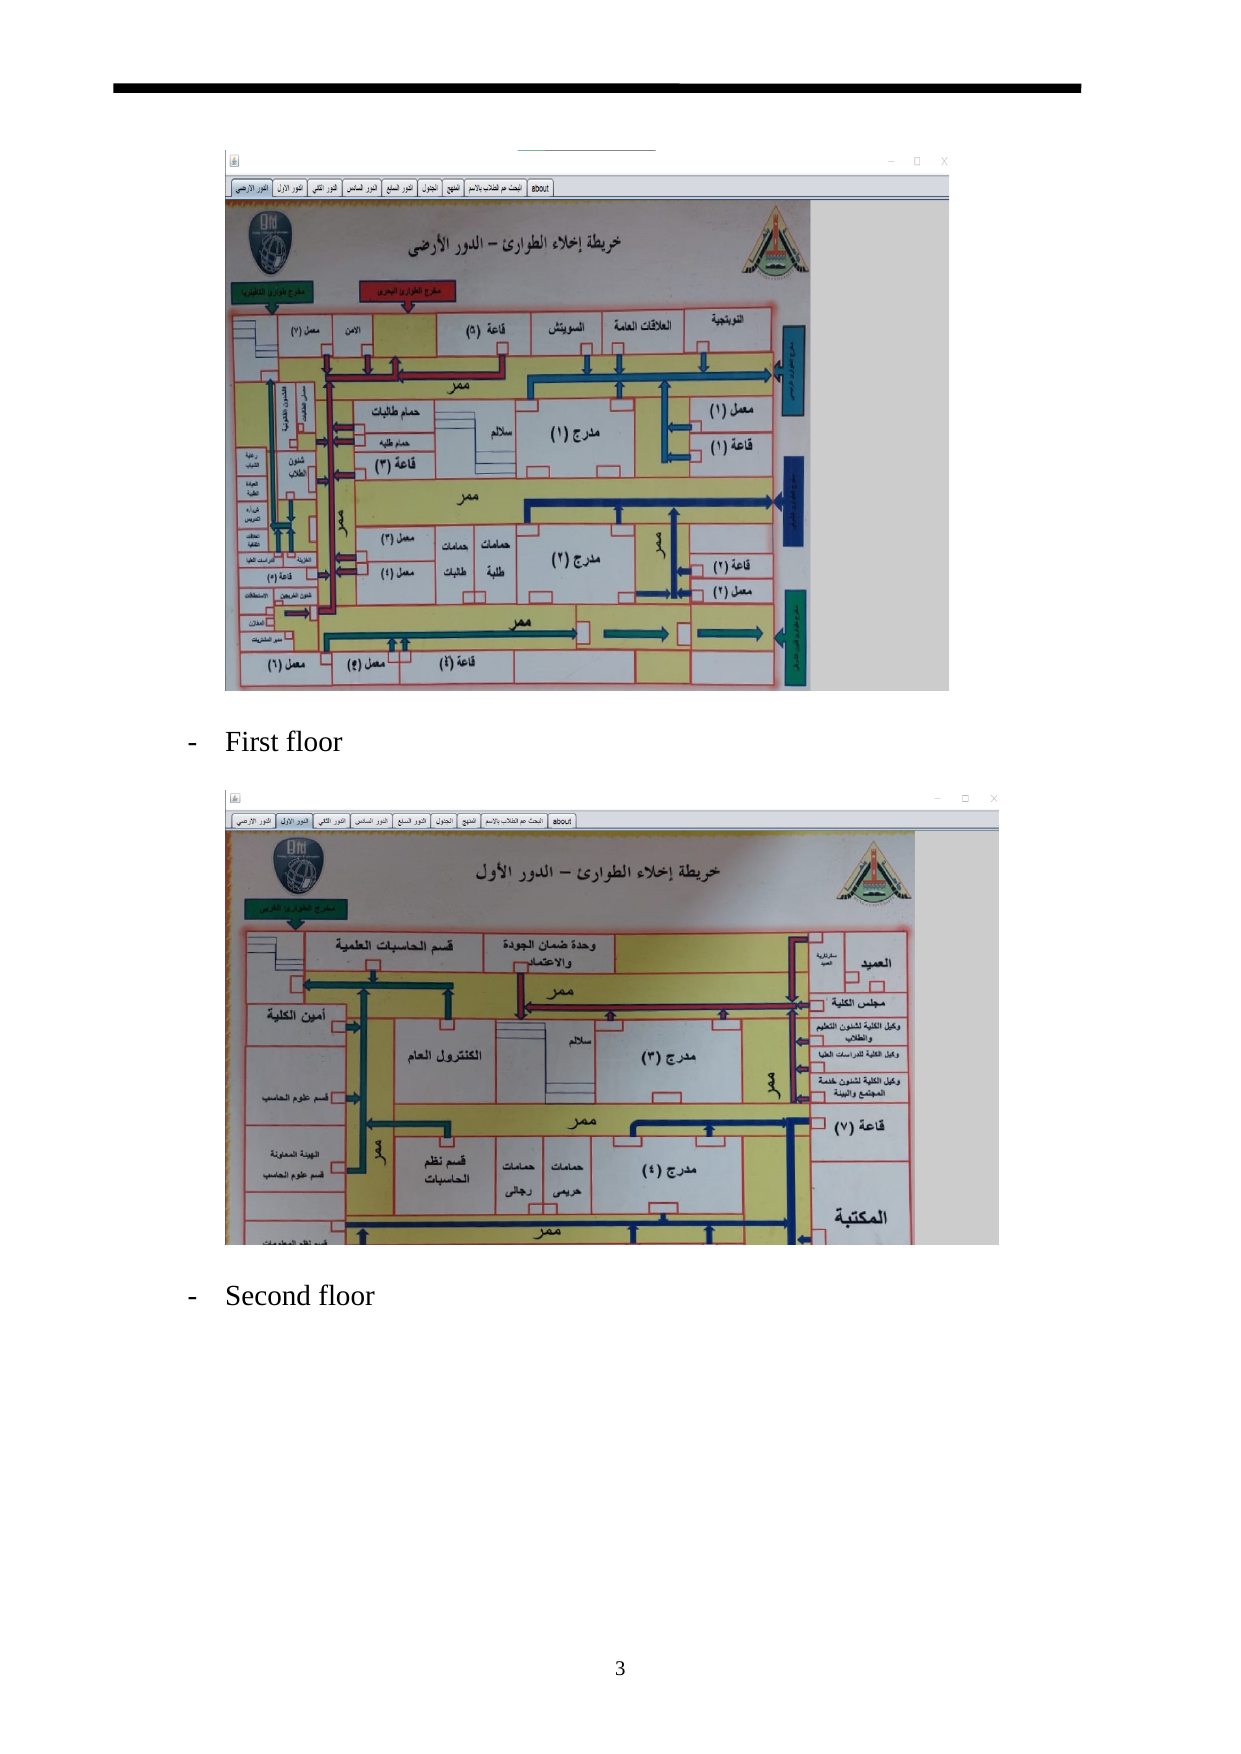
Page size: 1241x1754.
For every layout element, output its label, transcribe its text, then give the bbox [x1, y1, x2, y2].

list Second floor [187, 1278, 1090, 1312]
picture [225, 790, 999, 1245]
list First floor [187, 724, 1090, 757]
picture [225, 150, 950, 691]
